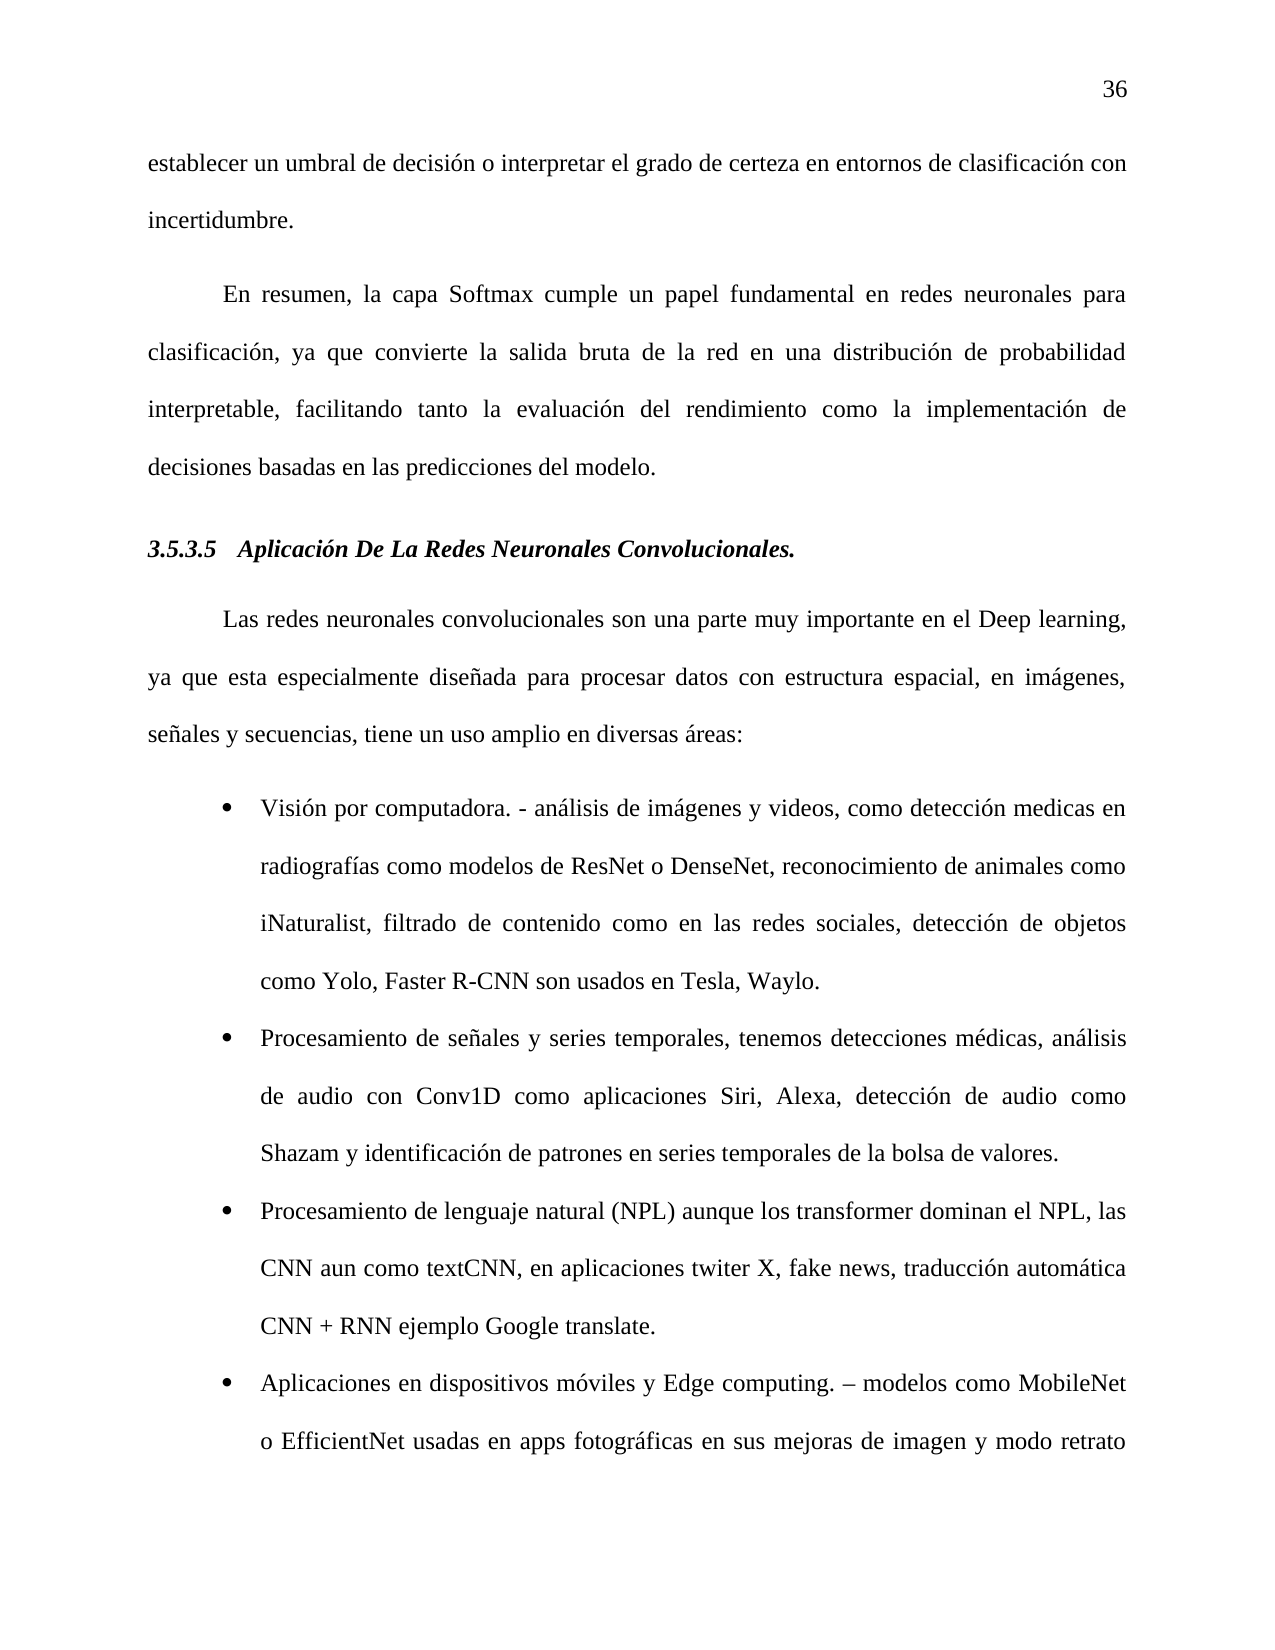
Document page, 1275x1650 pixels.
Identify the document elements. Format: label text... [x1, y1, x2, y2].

list Procesamiento de lenguaje natural (NPL) aunque los transformer dominan el NPL, las CNN aun como textCNN, en aplicaciones twiter X, fake news, traducción automática CNN + RNN ejemplo Google translate. [223, 1196, 1127, 1340]
list Procesamiento de señales y series temporales, tenemos detecciones médicas, análisis de audio con Conv1D como aplicaciones Siri, Alexa, detección de audio como Shazam y identificación de patrones en series temporales de la bolsa de valores. [223, 1023, 1127, 1167]
text Las redes neuronales convolucionales son una parte muy importante en el Deep learning, ya que esta especialmente diseñada para procesar datos con estructura espacial, en imágenes, señales y secuencias, tiene un uso amplio en diversas áreas: [148, 604, 1127, 748]
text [148, 148, 1127, 234]
list Visión por computadora. - análisis de imágenes y videos, como detección medicas en radiografías como modelos de ResNet o DenseNet, reconocimiento de animales como iNaturalist, filtrado de contenido como en las redes sociales, detección de objetos como Yolo, Faster R-CNN son usados en Tesla, Waylo. [223, 793, 1127, 995]
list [223, 1368, 1127, 1455]
subtitle Aplicación De La Redes Neuronales Convolucionales. [148, 534, 1127, 563]
text En resumen, la capa Softmax cumple un papel fundamental en redes neuronales para clasificación, ya que convierte la salida bruta de la red en una distribución de probabilidad interpretable, facilitando tanto la evaluación del rendimiento como la implementación de decisiones basadas en las predicciones del modelo. [148, 279, 1127, 481]
